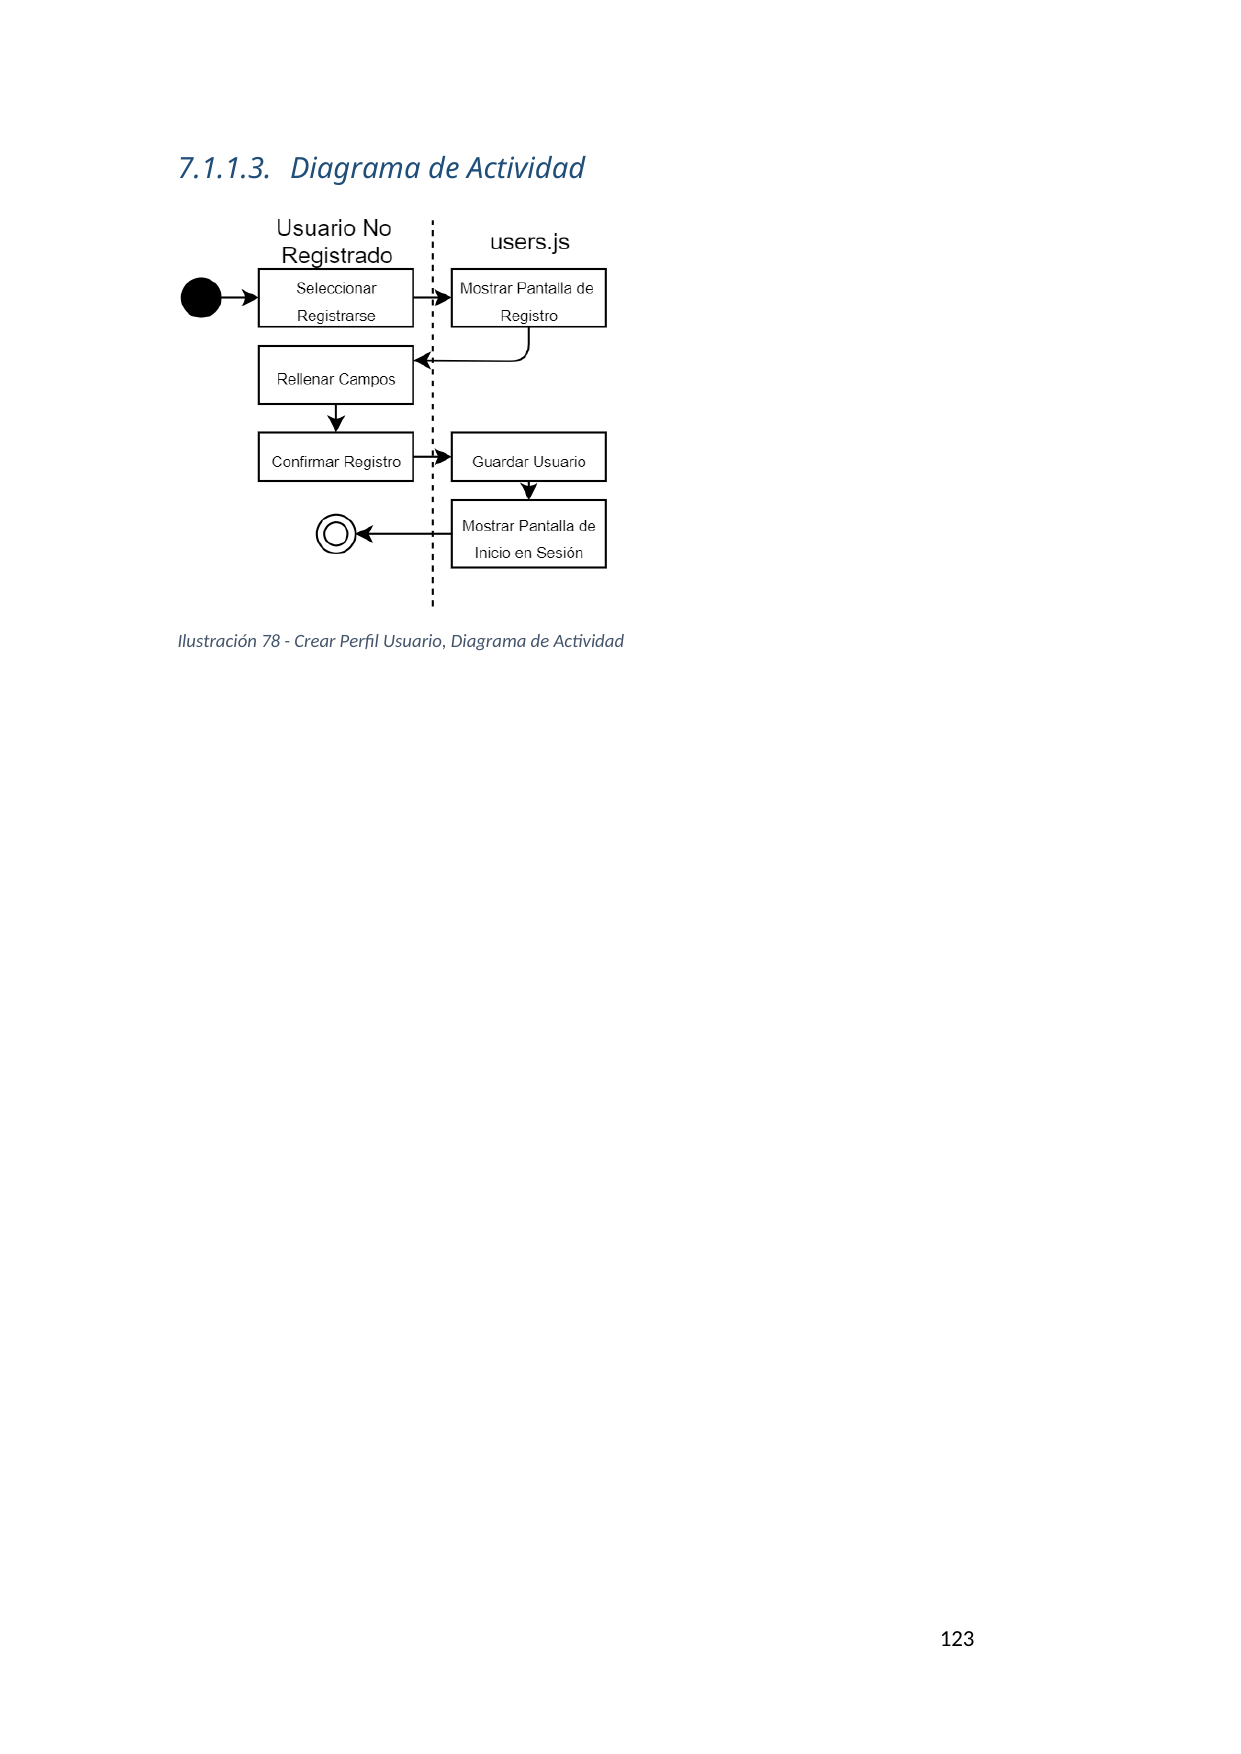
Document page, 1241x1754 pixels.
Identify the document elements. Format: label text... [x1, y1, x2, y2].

subtitle Diagrama de Actividad [177, 148, 974, 187]
text Ilustración 78 - Crear Perfil Usuario, Diagrama de Actividad [177, 629, 974, 652]
picture [177, 215, 615, 610]
